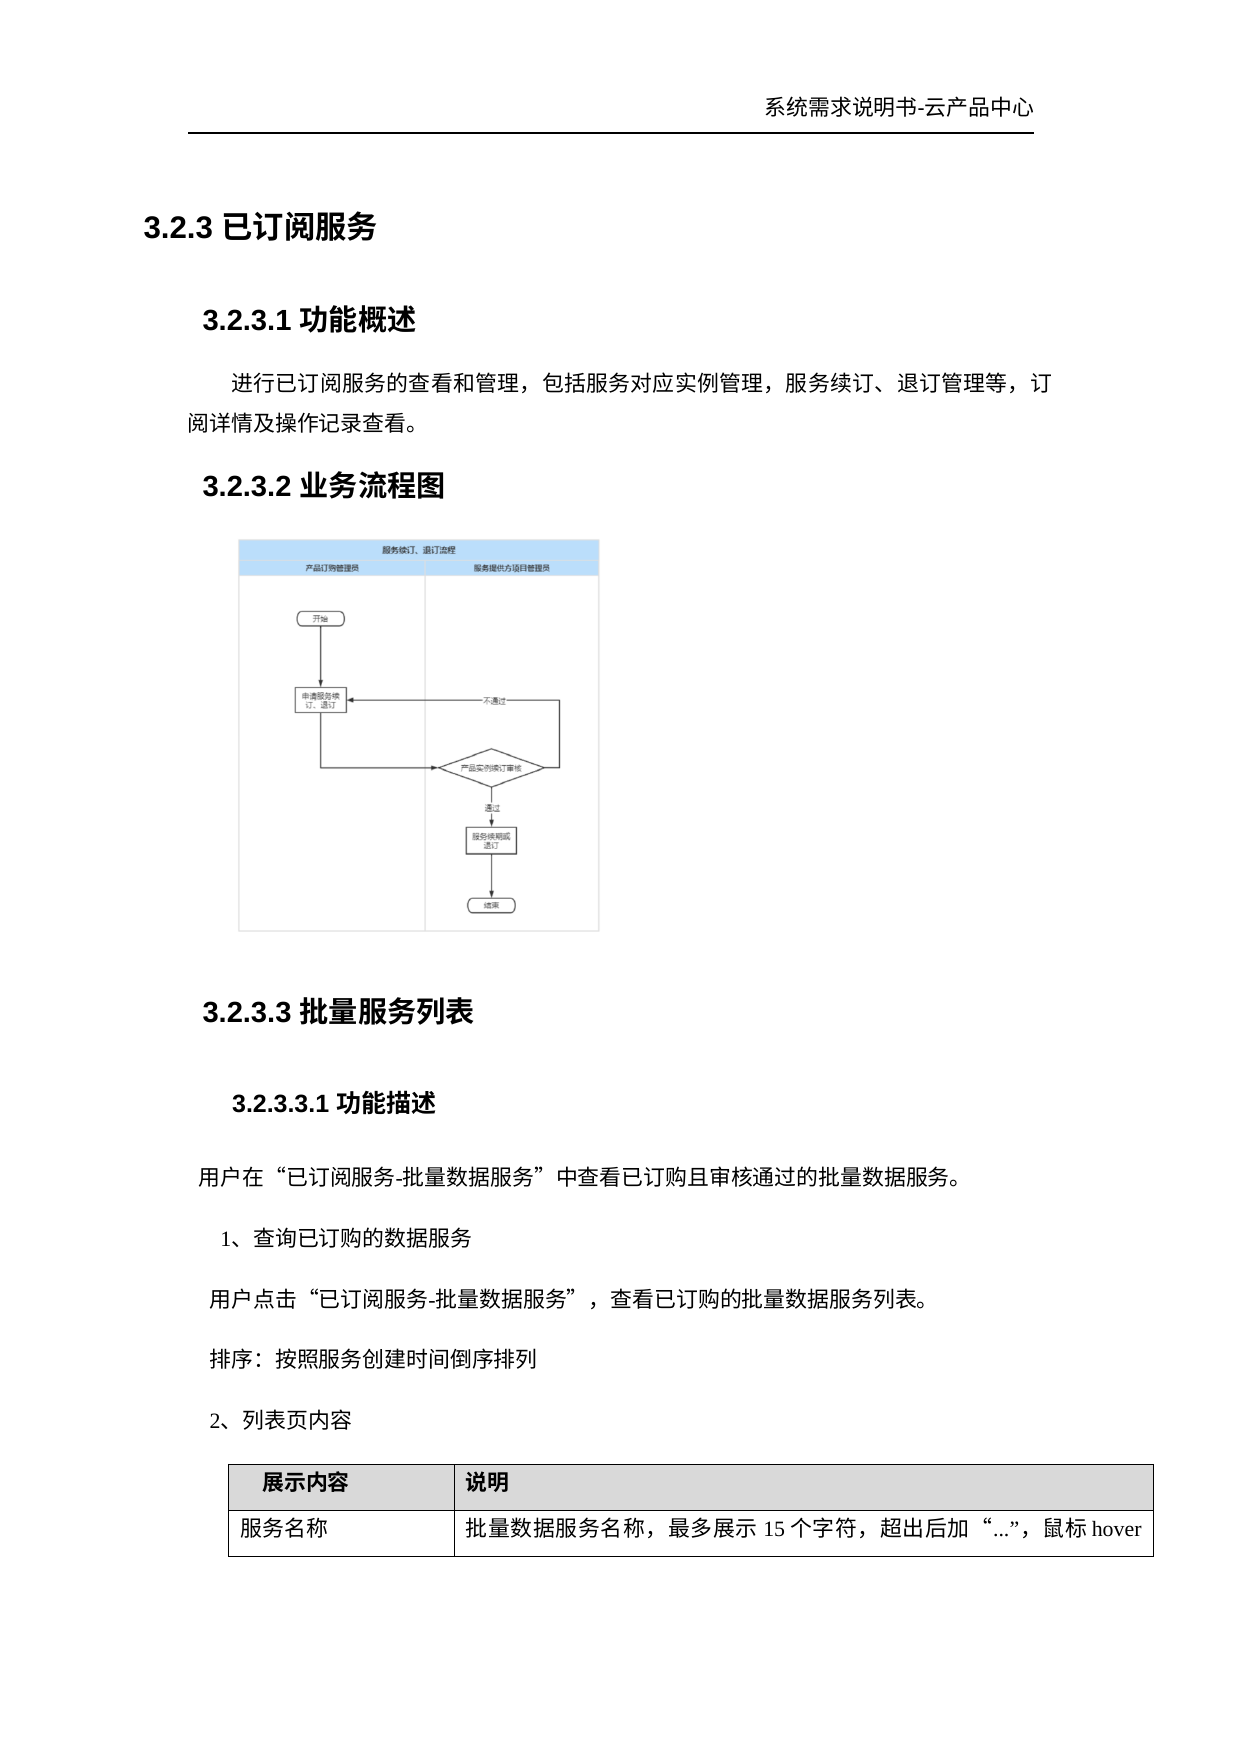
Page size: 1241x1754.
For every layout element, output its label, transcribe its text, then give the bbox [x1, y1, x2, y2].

text 排序：按照服务创建时间倒序排列 [187, 1342, 1053, 1374]
subtitle 功能描述 [232, 1069, 1053, 1134]
text 进行已订阅服务的查看和管理，包括服务对应实例管理，服务续订、退订管理等，订阅详情及操作记录查看。 [187, 365, 1053, 438]
text 1、查询已订购的数据服务 [187, 1220, 1053, 1253]
subtitle 功能概述 [202, 285, 1053, 350]
text 2、列表页内容 [187, 1403, 1053, 1435]
text 用户在“已订阅服务-批量数据服务”中查看已订购且审核通过的批量数据服务。 [187, 1159, 1053, 1192]
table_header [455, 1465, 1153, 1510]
subtitle 已订阅服务 [69, 192, 1053, 257]
picture [231, 532, 606, 937]
text 用户点击“已订阅服务-批量数据服务”，查看已订购的批量数据服务列表。 [187, 1281, 1053, 1314]
subtitle 业务流程图 [202, 452, 1053, 517]
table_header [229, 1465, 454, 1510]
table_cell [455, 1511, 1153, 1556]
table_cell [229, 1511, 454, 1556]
subtitle 批量服务列表 [202, 977, 1053, 1042]
